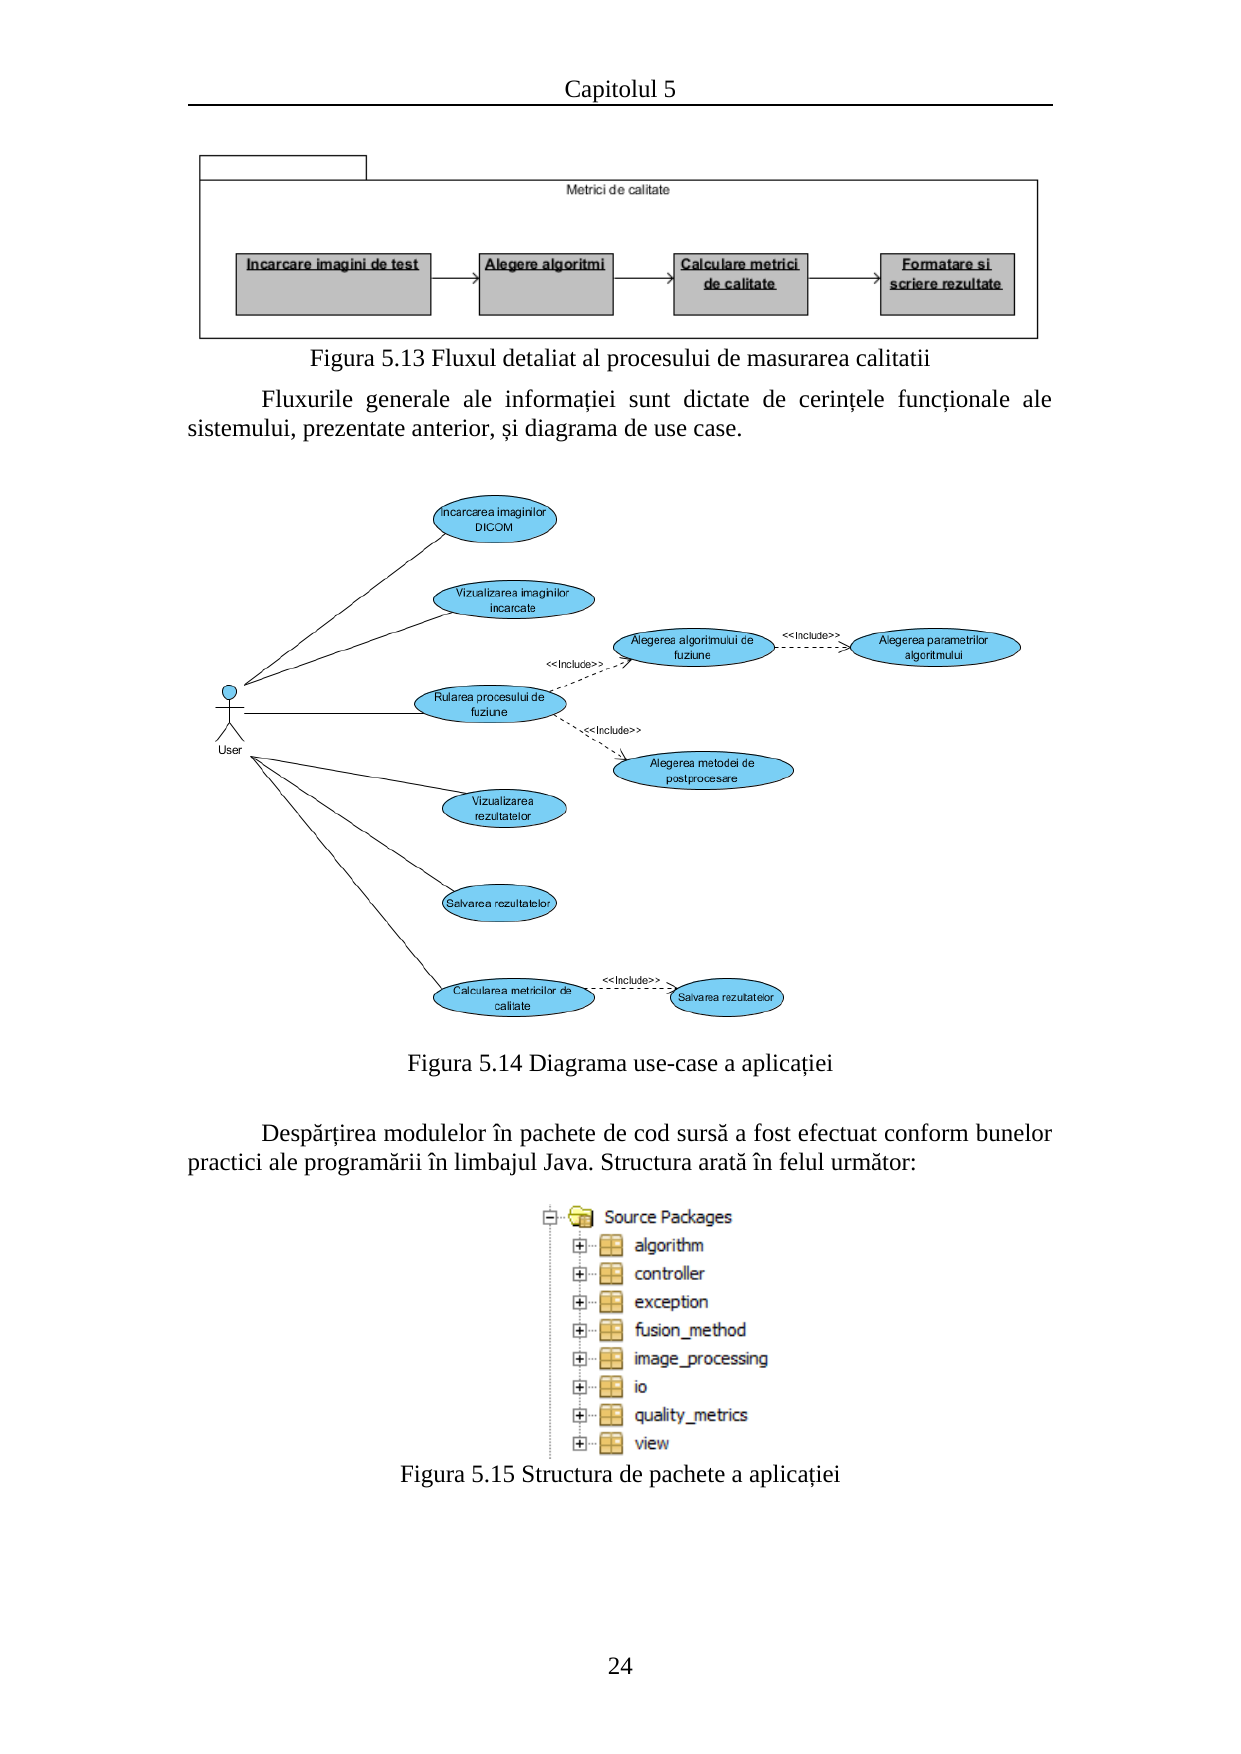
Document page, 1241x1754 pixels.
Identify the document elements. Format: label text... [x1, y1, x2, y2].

picture [191, 470, 1050, 1048]
picture [537, 1204, 777, 1459]
picture [192, 150, 1048, 344]
text Fluxurile generale ale informației sunt dictate de cerințele funcționale ale sistemului, prezentate anterior, și diagrama de use case. [187, 384, 1053, 442]
text Despărțirea modulelor în pachete de cod sursă a fost efectuat conform bunelor practici ale programării în limbajul Java. Structura arată în felul următor: [187, 1118, 1053, 1175]
